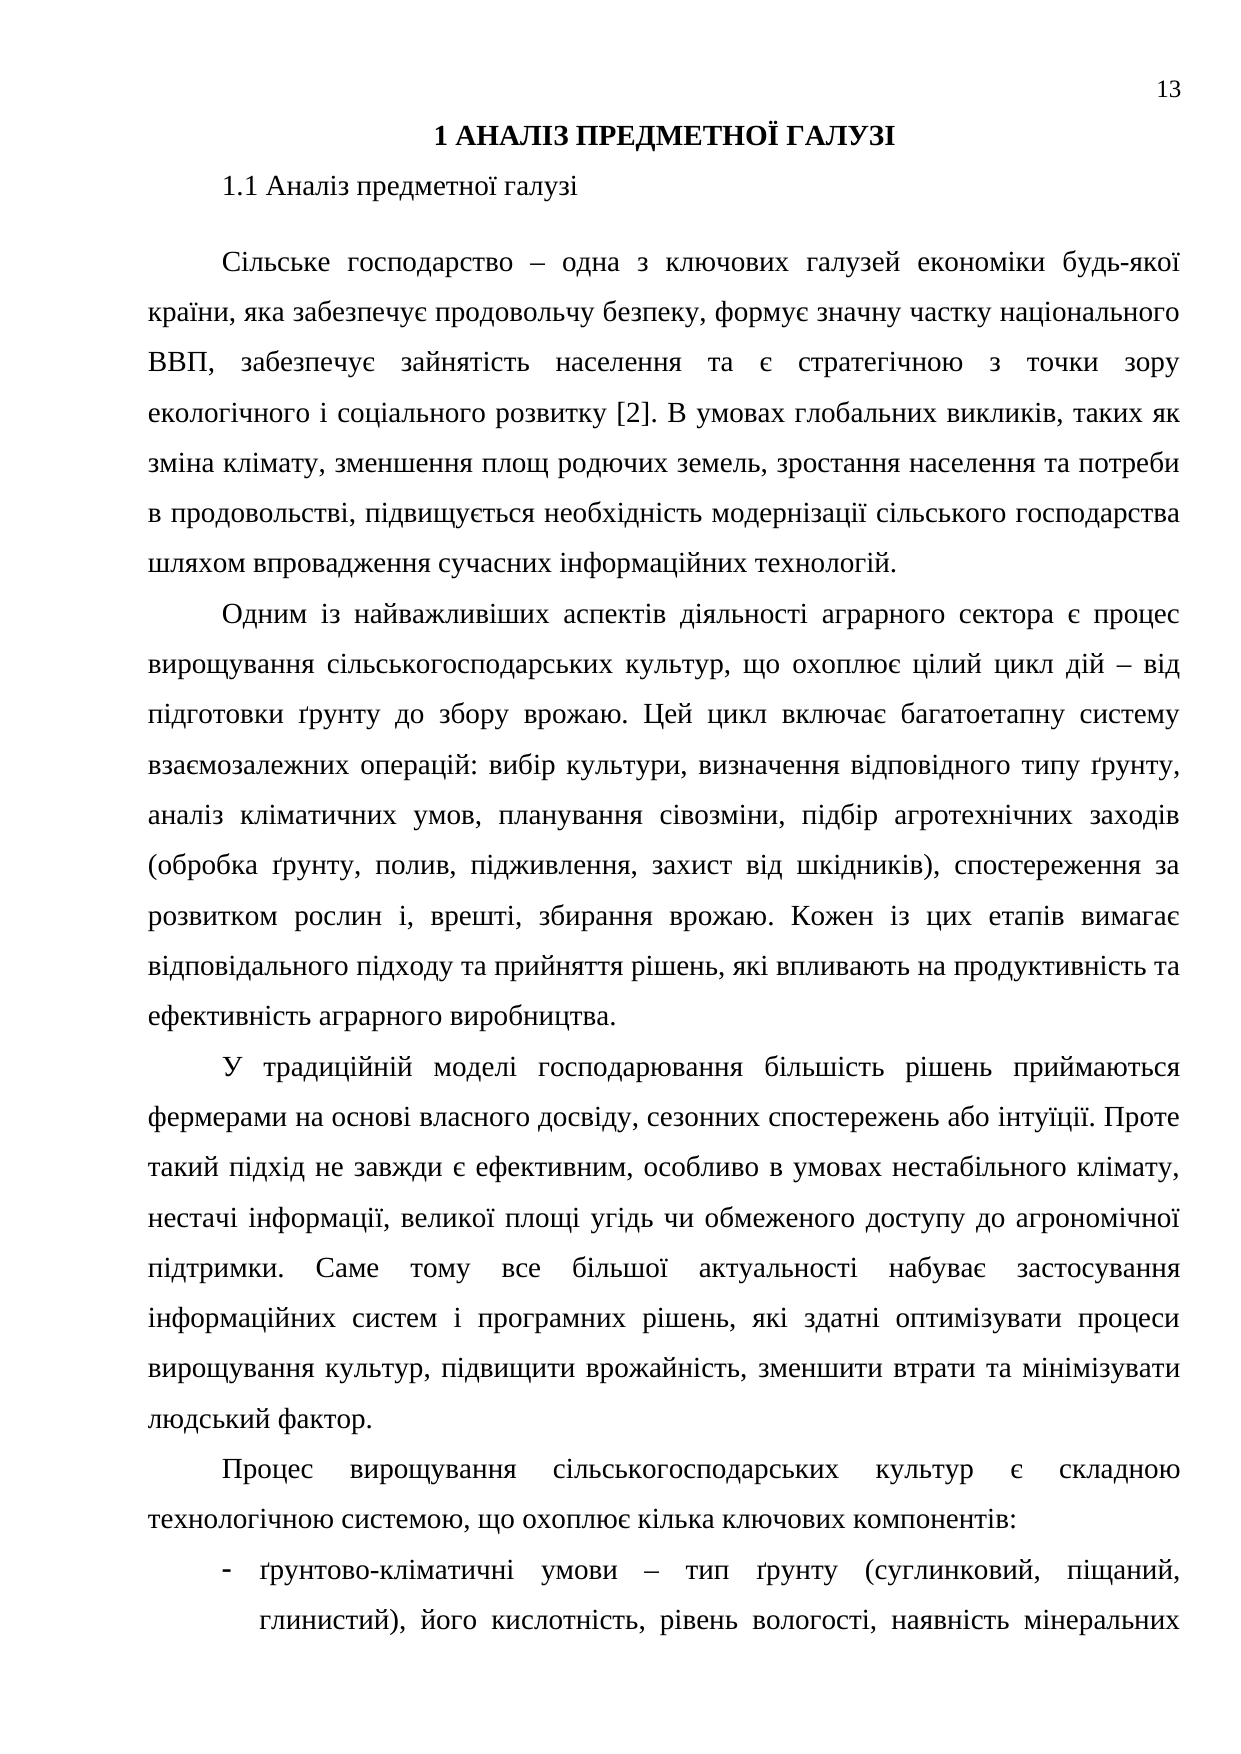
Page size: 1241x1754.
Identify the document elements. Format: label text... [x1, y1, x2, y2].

text Процес вирощування сільськогосподарських культур є складною технологічною системою, що охоплює кілька ключових компонентів: [148, 1451, 1181, 1535]
text У традиційній моделі господарювання більшість рішень приймаються фермерами на основі власного досвіду, сезонних спостережень або інтуїції. Проте такий підхід не завжди є ефективним, особливо в умовах нестабільного клімату, нестачі інформації, великої площі угідь чи обмеженого доступу до агрономічної підтримки. Саме тому все більшої актуальності набуває застосування інформаційних систем і програмних рішень, які здатні оптимізувати процеси вирощування культур, підвищити врожайність, зменшити втрати та мінімізувати людський фактор. [148, 1049, 1181, 1434]
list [222, 1552, 1181, 1636]
text 1 АНАЛІЗ ПРЕДМЕТНОЇ ГАЛУЗІ [148, 118, 1181, 152]
text Одним із найважливіших аспектів діяльності аграрного сектора є процес вирощування сільськогосподарських культур, що охоплює цілий цикл дій – від підготовки ґрунту до збору врожаю. Цей цикл включає багатоетапну систему взаємозалежних операцій: вибір культури, визначення відповідного типу ґрунту, аналіз кліматичних умов, планування сівозміни, підбір агротехнічних заходів (обробка ґрунту, полив, підживлення, захист від шкідників), спостереження за розвитком рослин і, врешті, збирання врожаю. Кожен із цих етапів вимагає відповідального підходу та прийняття рішень, які впливають на продуктивність та ефективність аграрного виробництва. [148, 596, 1181, 1032]
text 1.1 Аналіз предметної галузі [148, 168, 1181, 202]
text Сільське господарство – одна з ключових галузей економіки будь-якої країни, яка забезпечує продовольчу безпеку, формує значну частку національного ВВП, забезпечує зайнятість населення та є стратегічною з точки зору екологічного і соціального розвитку [2]. В умовах глобальних викликів, таких як зміна клімату, зменшення площ родючих земель, зростання населення та потреби в продовольстві, підвищується необхідність модернізації сільського господарства шляхом впровадження сучасних інформаційних технологій. [148, 244, 1181, 579]
